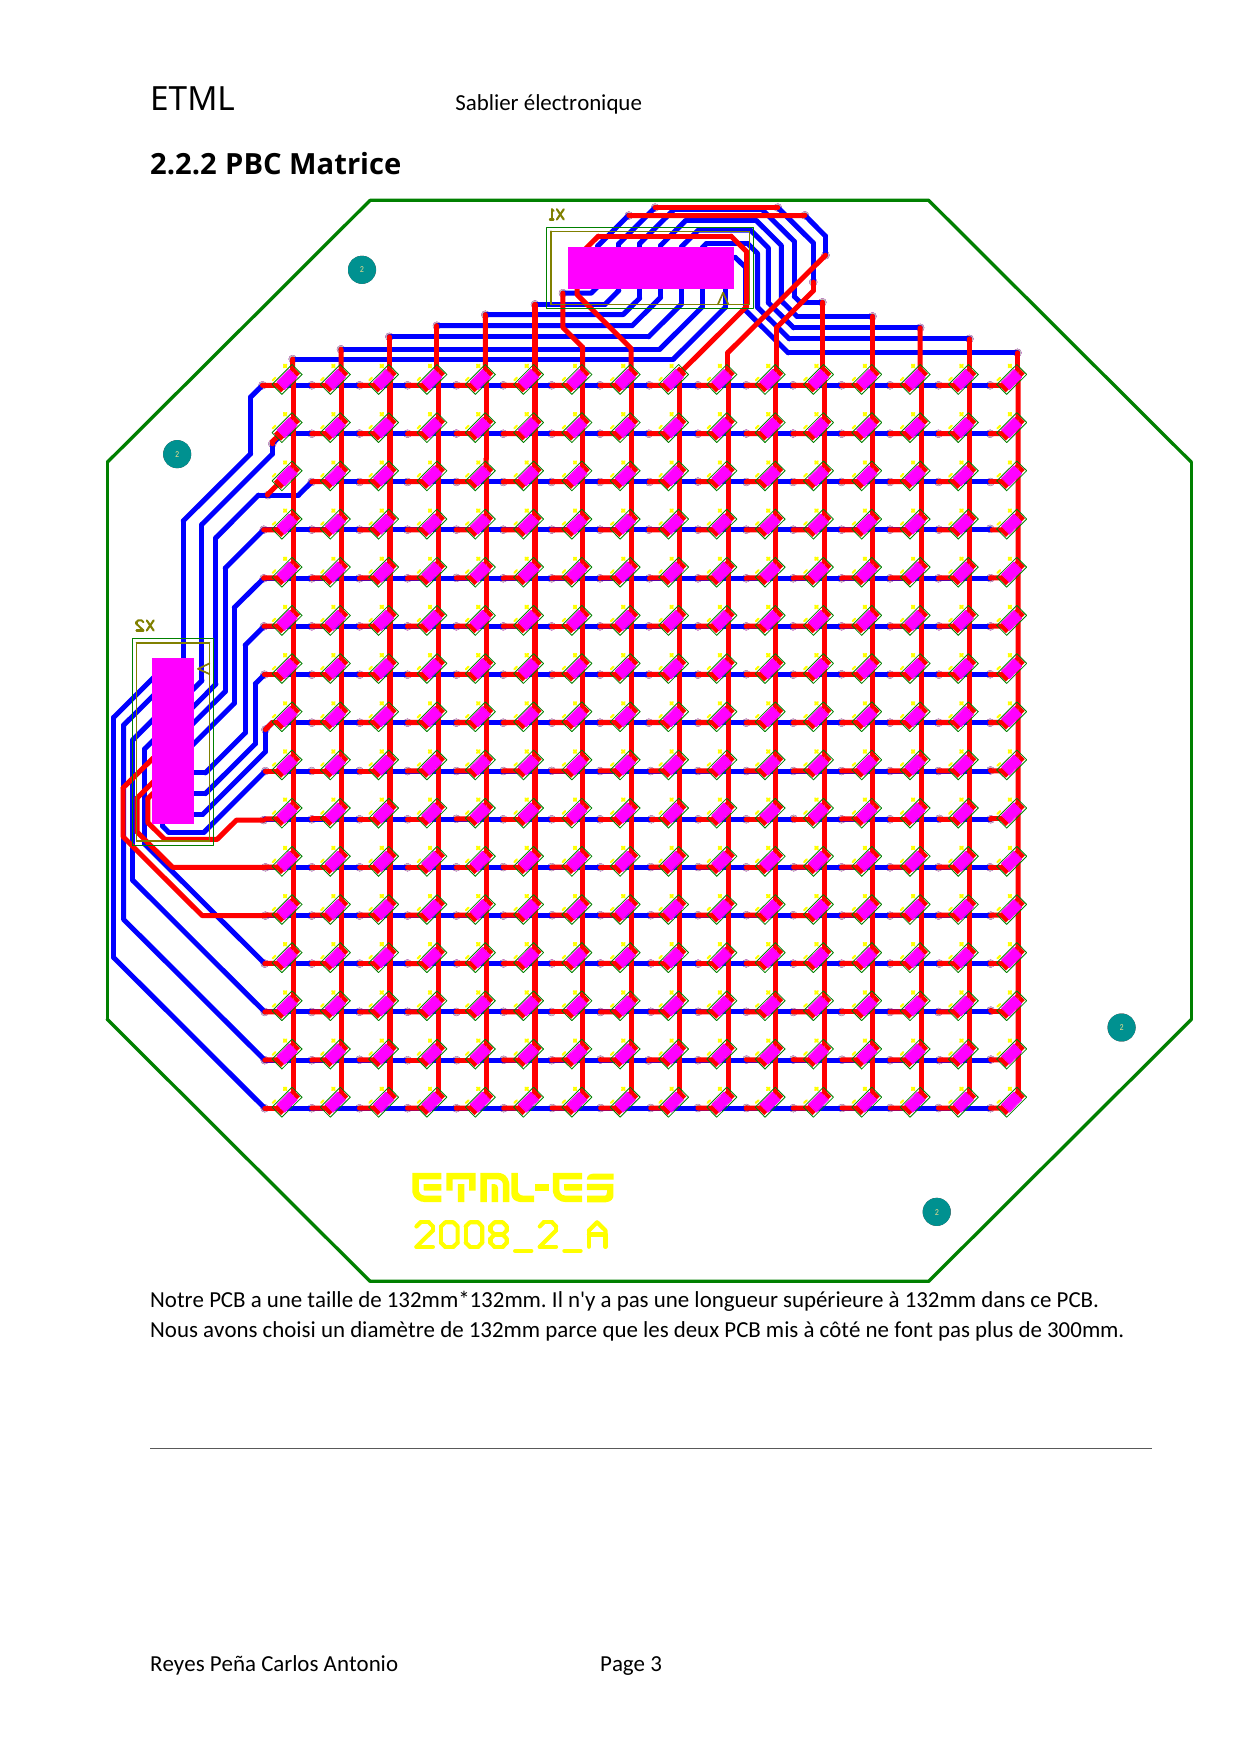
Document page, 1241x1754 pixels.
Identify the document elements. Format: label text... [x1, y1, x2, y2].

subtitle PBC Matrice [150, 143, 1152, 183]
text Notre PCB a une taille de 132mm*132mm. Il n'y a pas une longueur supérieure à 132mm dans ce PCB. Nous avons choisi un diamètre de 132mm parce que les deux PCB mis à côté ne font pas plus de 300mm. [150, 1285, 1152, 1343]
